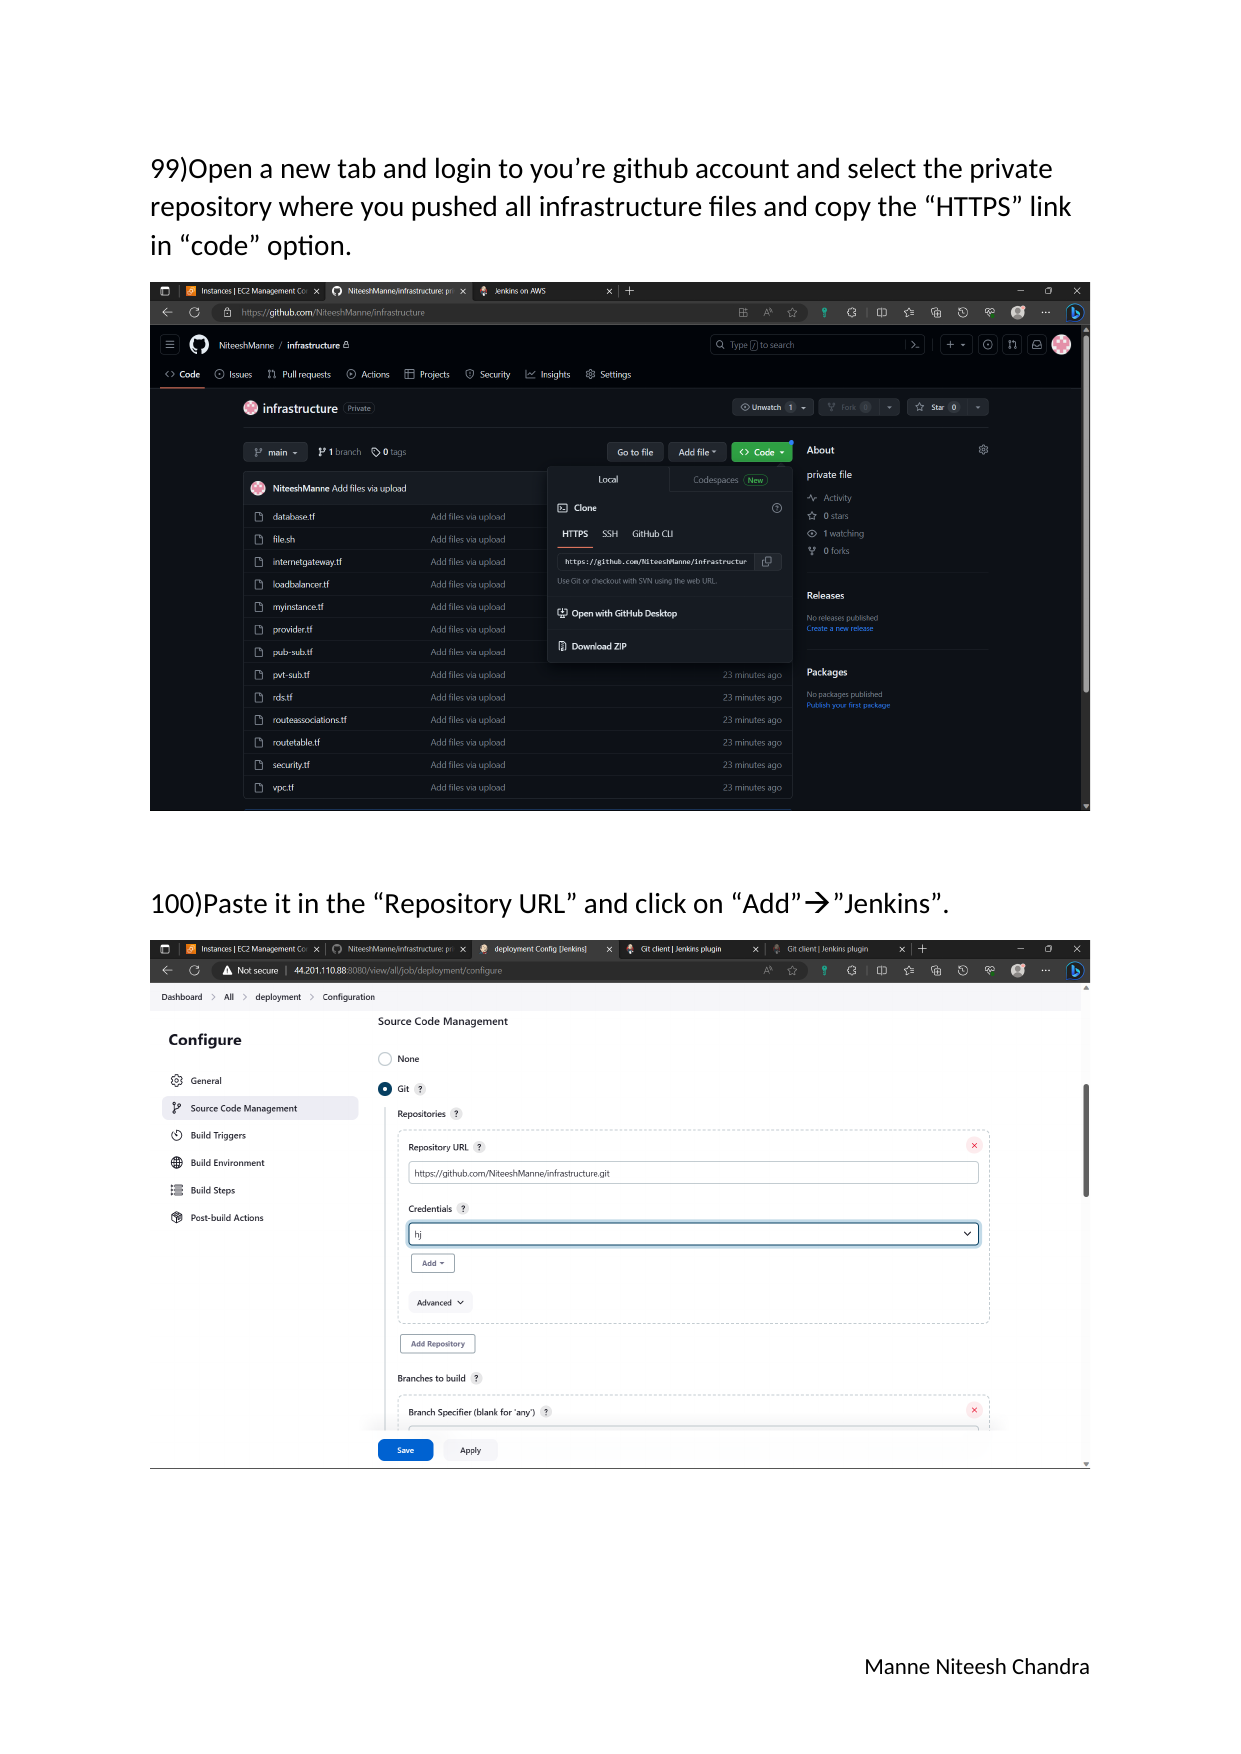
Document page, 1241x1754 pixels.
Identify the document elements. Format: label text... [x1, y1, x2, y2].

picture [150, 940, 1091, 1469]
picture [150, 282, 1091, 811]
text 99)Open a new tab and login to you’re github account and select the private repository where you pushed all infrastructure files and copy the “HTTPS” link in “code” option. [150, 150, 1090, 262]
text 100)Paste it in the “Repository URL” and click on “Add””Jenkins”. [150, 885, 1090, 920]
